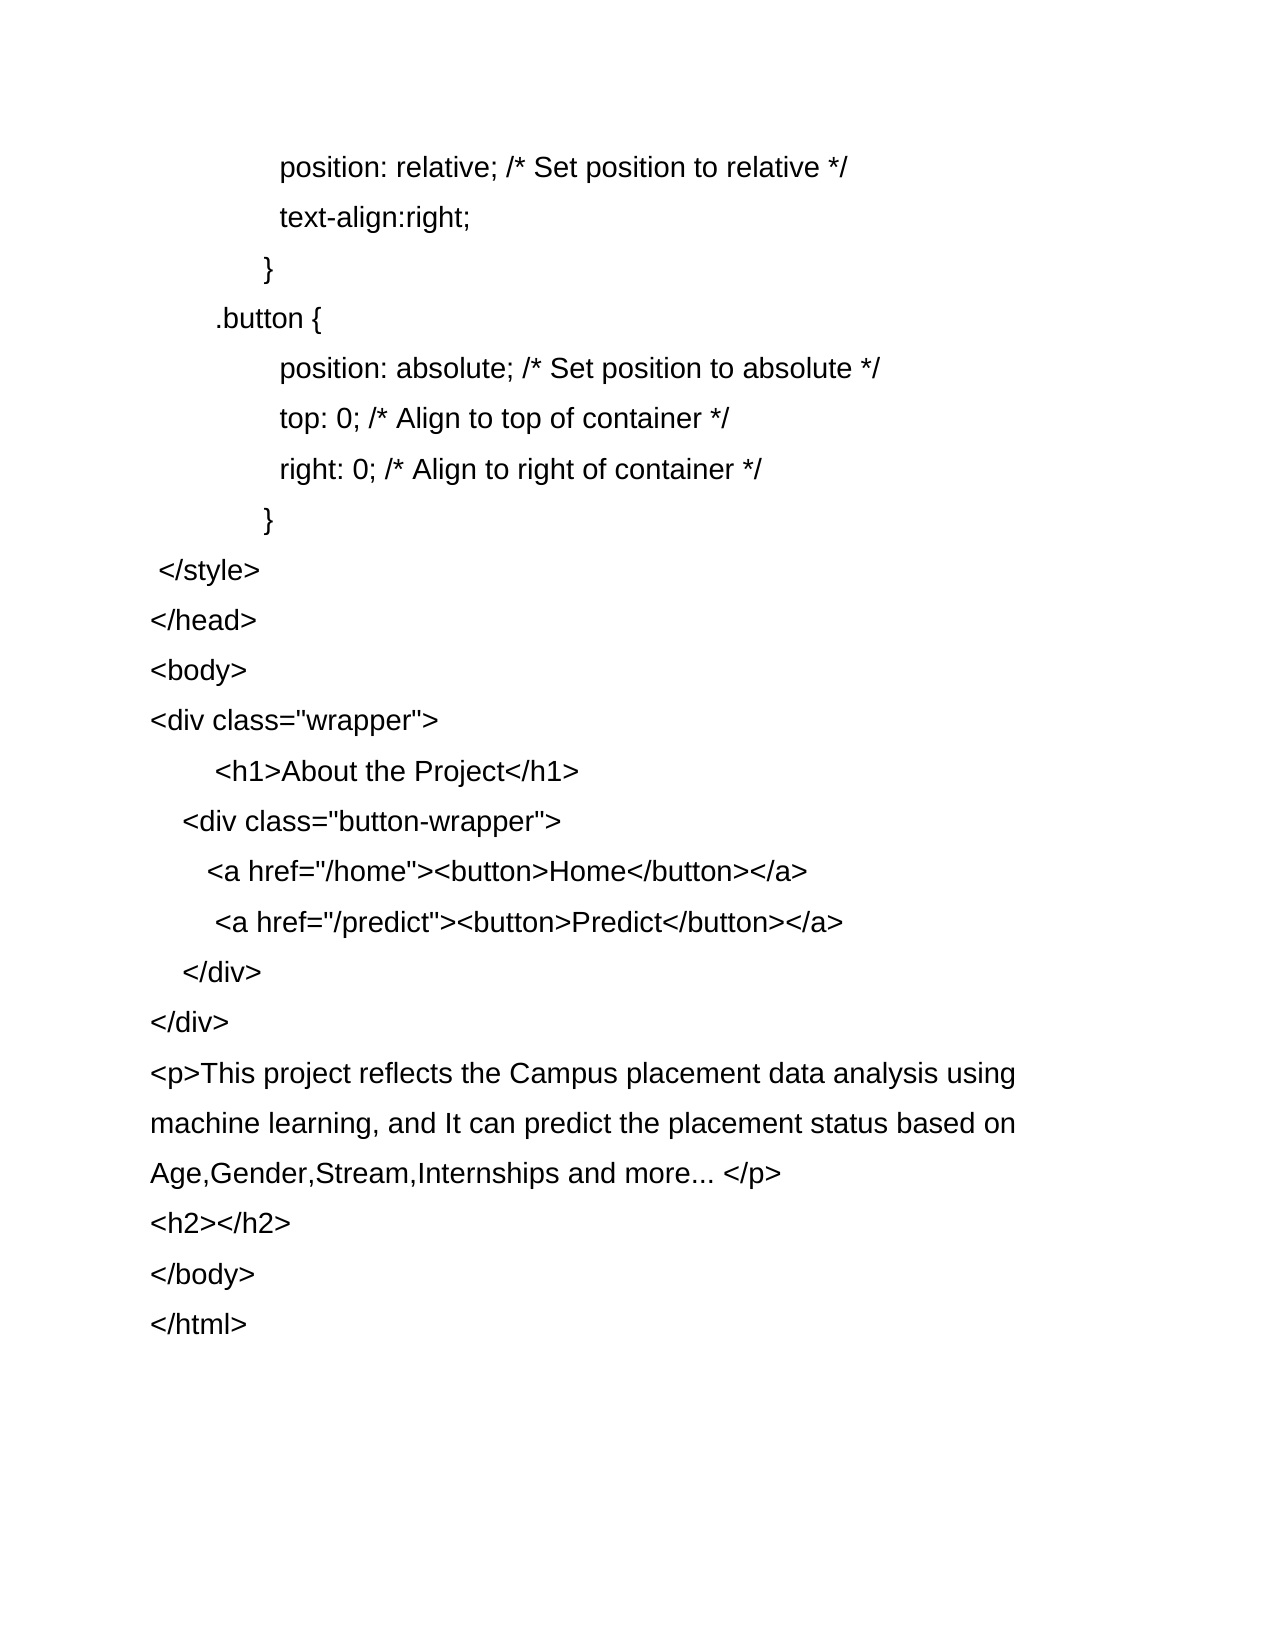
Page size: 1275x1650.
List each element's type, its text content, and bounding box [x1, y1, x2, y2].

text <body> [150, 653, 1125, 687]
text </div> [150, 1005, 1125, 1039]
text } [150, 502, 1125, 536]
text <p>This project reflects the Campus placement data analysis using machine learning, and It can predict the placement status based on Age,Gender,Stream,Internships and more... </p> [150, 1056, 1125, 1190]
text </html> [150, 1307, 1125, 1341]
text position: relative; /* Set position to relative */ [150, 150, 1125, 183]
text .button { [150, 301, 1125, 334]
text </style> [150, 552, 1125, 586]
text </head> [150, 603, 1125, 636]
text <h1>About the Project</h1> [150, 754, 1125, 787]
text <a href="/predict"><button>Predict</button></a> [150, 905, 1125, 938]
text right: 0; /* Align to right of container */ [150, 452, 1125, 485]
text </div> [150, 955, 1125, 988]
text <div class="button-wrapper"> [150, 804, 1125, 838]
text <h2></h2> [150, 1207, 1125, 1240]
text top: 0; /* Align to top of container */ [150, 402, 1125, 435]
text </body> [150, 1257, 1125, 1290]
text text-align:right; [150, 200, 1125, 234]
text position: absolute; /* Set position to absolute */ [150, 351, 1125, 385]
text <div class="wrapper"> [150, 703, 1125, 737]
text } [150, 251, 1125, 284]
text <a href="/home"><button>Home</button></a> [150, 854, 1125, 888]
